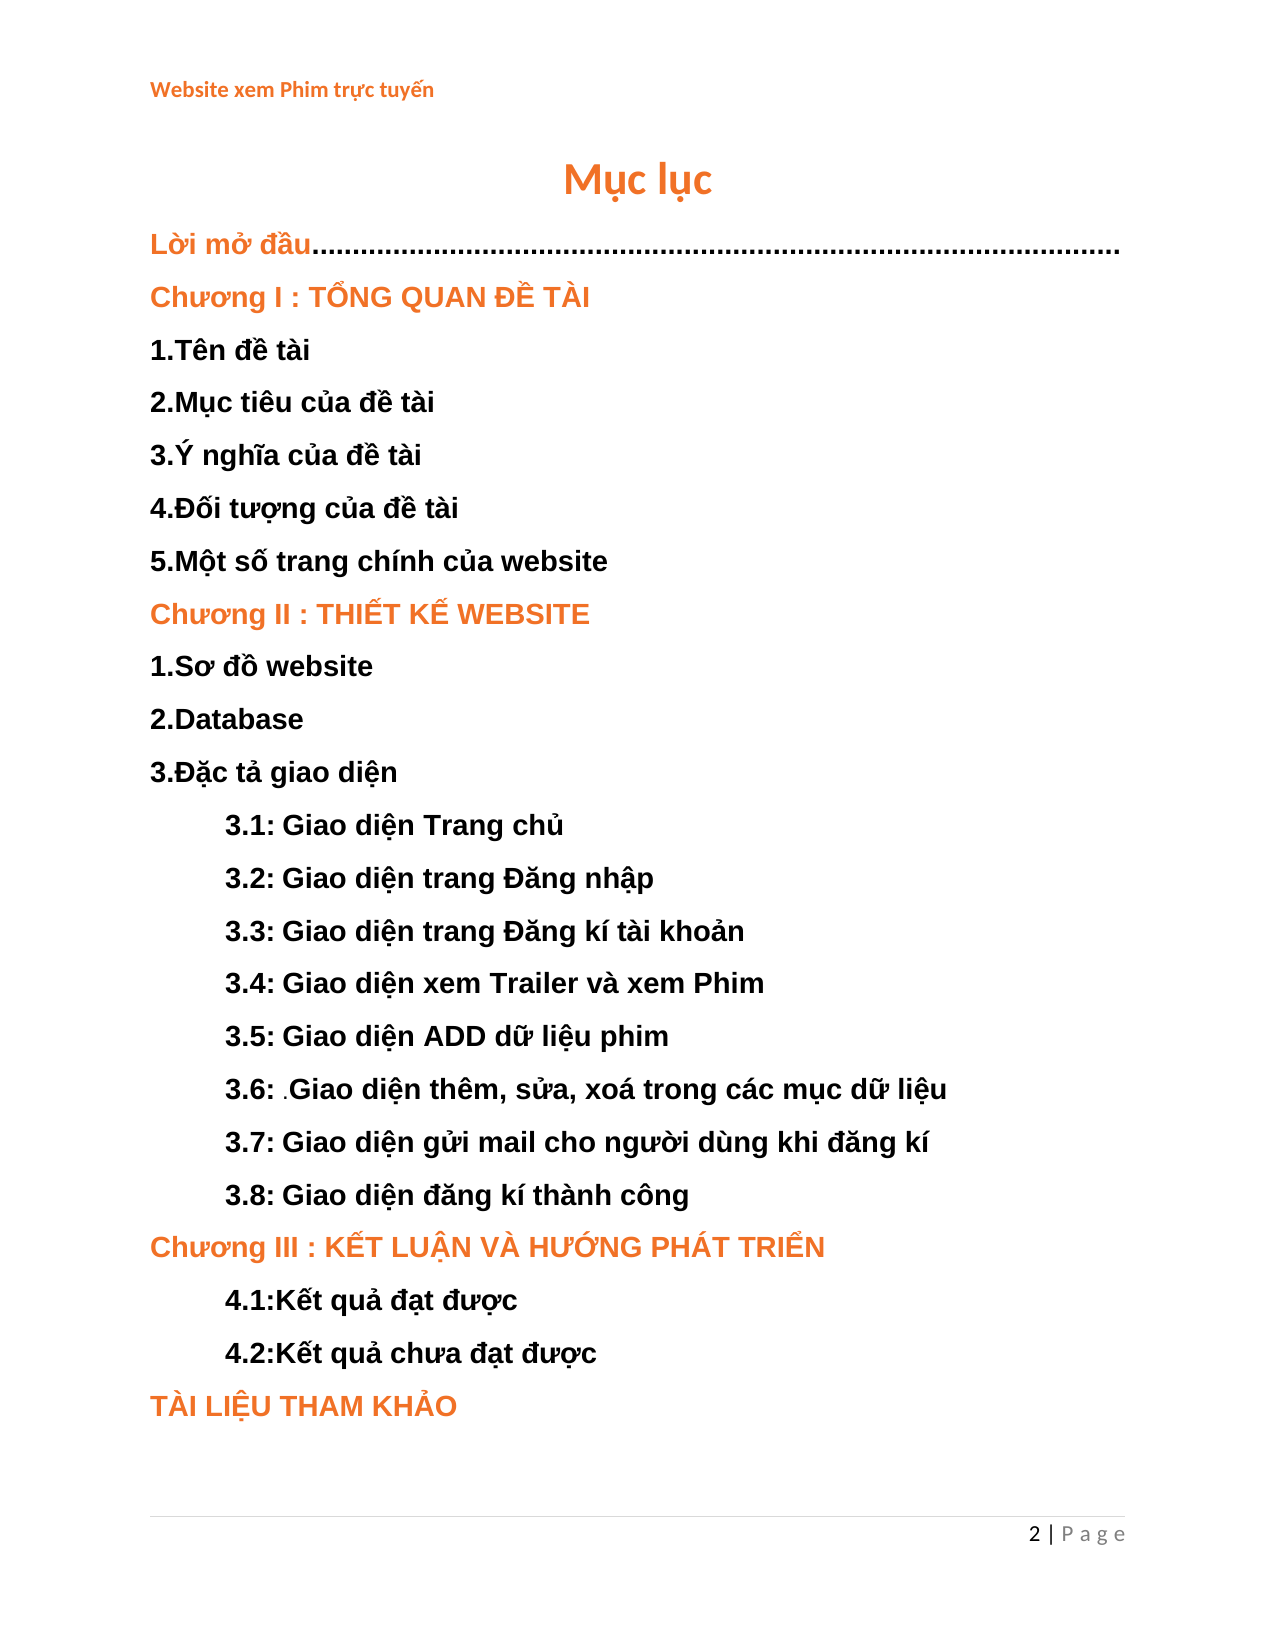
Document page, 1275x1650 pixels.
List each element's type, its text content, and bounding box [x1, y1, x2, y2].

text Chương III : KẾT LUẬN VÀ HƯỚNG PHÁT TRIỂN [150, 1230, 1125, 1264]
text Chương II : THIẾT KẾ WEBSITE [150, 597, 1125, 630]
text 3.1: Giao diện Trang chủ [150, 808, 1125, 841]
text 3.Ý nghĩa của đề tài [150, 438, 1125, 472]
text 1.Sơ đồ website [150, 649, 1125, 683]
text Chương I : TỔNG QUAN ĐỀ TÀI [150, 280, 1125, 313]
text 3.Đặc tả giao diện [150, 755, 1125, 789]
text Lời mở đầu.................................................................................................... [150, 227, 1125, 261]
text Mục lục [150, 150, 1125, 206]
text 2.Mục tiêu của đề tài [150, 385, 1125, 419]
text 3.2: Giao diện trang Đăng nhập [150, 861, 1125, 894]
text 4.2:Kết quả chưa đạt được [150, 1336, 1125, 1369]
text 3.8: Giao diện đăng kí thành công [150, 1178, 1125, 1211]
text 3.5: Giao diện ADD dữ liệu phim [150, 1019, 1125, 1053]
text 3.7: Giao diện gửi mail cho người dùng khi đăng kí [150, 1125, 1125, 1158]
text 3.4: Giao diện xem Trailer và xem Phim [150, 966, 1125, 1000]
text 4.1:Kết quả đạt được [150, 1283, 1125, 1317]
text 1.Tên đề tài [150, 333, 1125, 366]
text 2.Database [150, 702, 1125, 736]
text 4.Đối tượng của đề tài [150, 491, 1125, 524]
text 3.3: Giao diện trang Đăng kí tài khoản [150, 913, 1125, 947]
text 3.6: .Giao diện thêm, sửa, xoá trong các mục dữ liệu [225, 1072, 1125, 1106]
text 5.Một số trang chính của website [150, 544, 1125, 577]
text TÀI LIỆU THAM KHẢO [150, 1389, 1125, 1422]
